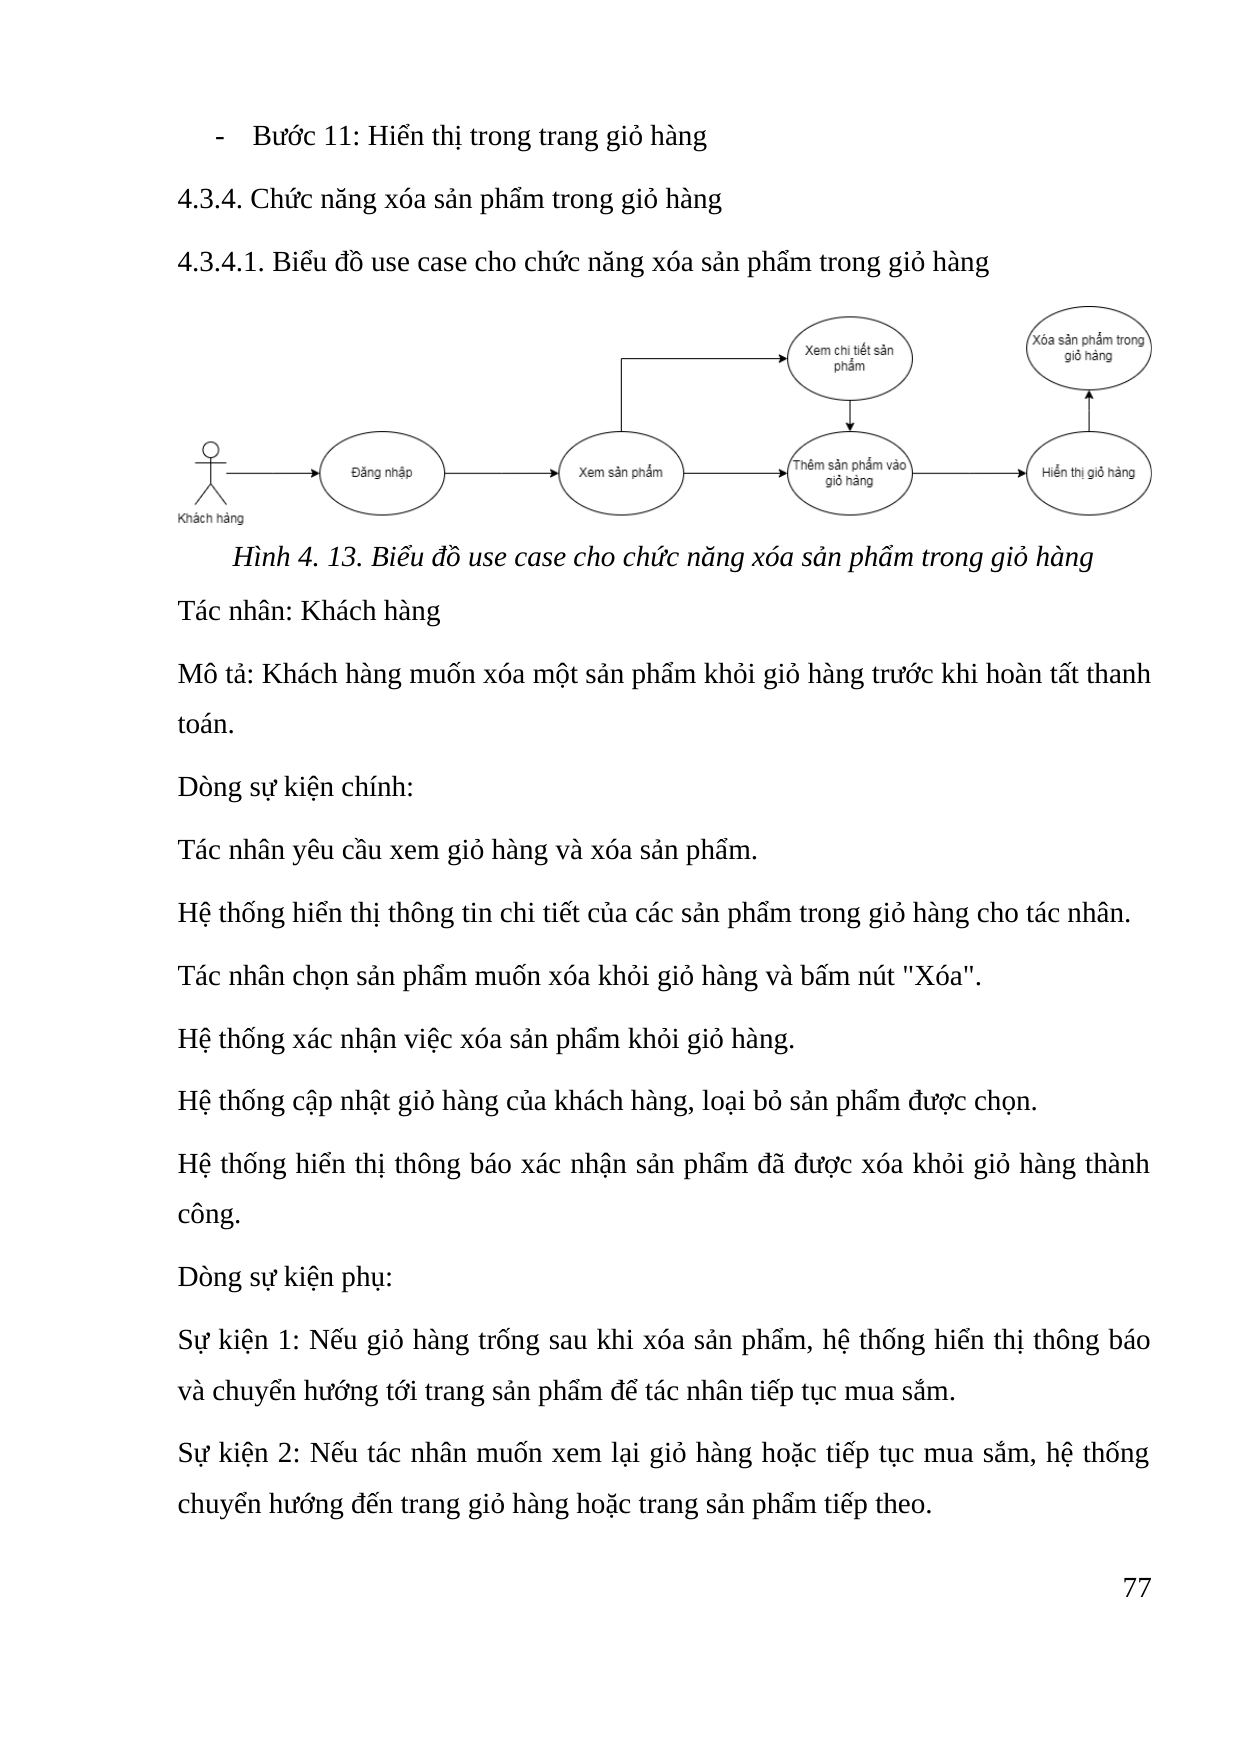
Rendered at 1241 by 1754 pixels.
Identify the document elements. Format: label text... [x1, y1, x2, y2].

picture [177, 306, 1152, 527]
list Bước 11: Hiển thị trong trang giỏ hàng [215, 118, 1152, 152]
text Dòng sự kiện chính: [177, 769, 1152, 803]
subtitle 4.3.4. Chức năng xóa sản phẩm trong giỏ hàng [177, 181, 1152, 214]
subtitle 4.3.4.1. Biểu đồ use case cho chức năng xóa sản phẩm trong giỏ hàng [177, 244, 1152, 277]
text Hệ thống xác nhận việc xóa sản phẩm khỏi giỏ hàng. [177, 1021, 1152, 1054]
text Hệ thống cập nhật giỏ hàng của khách hàng, loại bỏ sản phẩm được chọn. [177, 1083, 1152, 1117]
text Hình 4. 13. Biểu đồ use case cho chức năng xóa sản phẩm trong giỏ hàng [177, 539, 1152, 573]
text Tác nhân yêu cầu xem giỏ hàng và xóa sản phẩm. [177, 832, 1152, 866]
text Sự kiện 2: Nếu tác nhân muốn xem lại giỏ hàng hoặc tiếp tục mua sắm, hệ thống chuyển hướng đến trang giỏ hàng hoặc trang sản phẩm tiếp theo. [177, 1435, 1152, 1519]
text Mô tả: Khách hàng muốn xóa một sản phẩm khỏi giỏ hàng trước khi hoàn tất thanh toán. [177, 656, 1152, 740]
text Hệ thống hiển thị thông báo xác nhận sản phẩm đã được xóa khỏi giỏ hàng thành công. [177, 1146, 1152, 1230]
text Tác nhân: Khách hàng [177, 593, 1152, 627]
text Hệ thống hiển thị thông tin chi tiết của các sản phẩm trong giỏ hàng cho tác nhân. [177, 895, 1152, 929]
text Tác nhân chọn sản phẩm muốn xóa khỏi giỏ hàng và bấm nút "Xóa". [177, 958, 1152, 991]
text Sự kiện 1: Nếu giỏ hàng trống sau khi xóa sản phẩm, hệ thống hiển thị thông báo và chuyển hướng tới trang sản phẩm để tác nhân tiếp tục mua sắm. [177, 1322, 1152, 1406]
text Dòng sự kiện phụ: [177, 1259, 1152, 1293]
